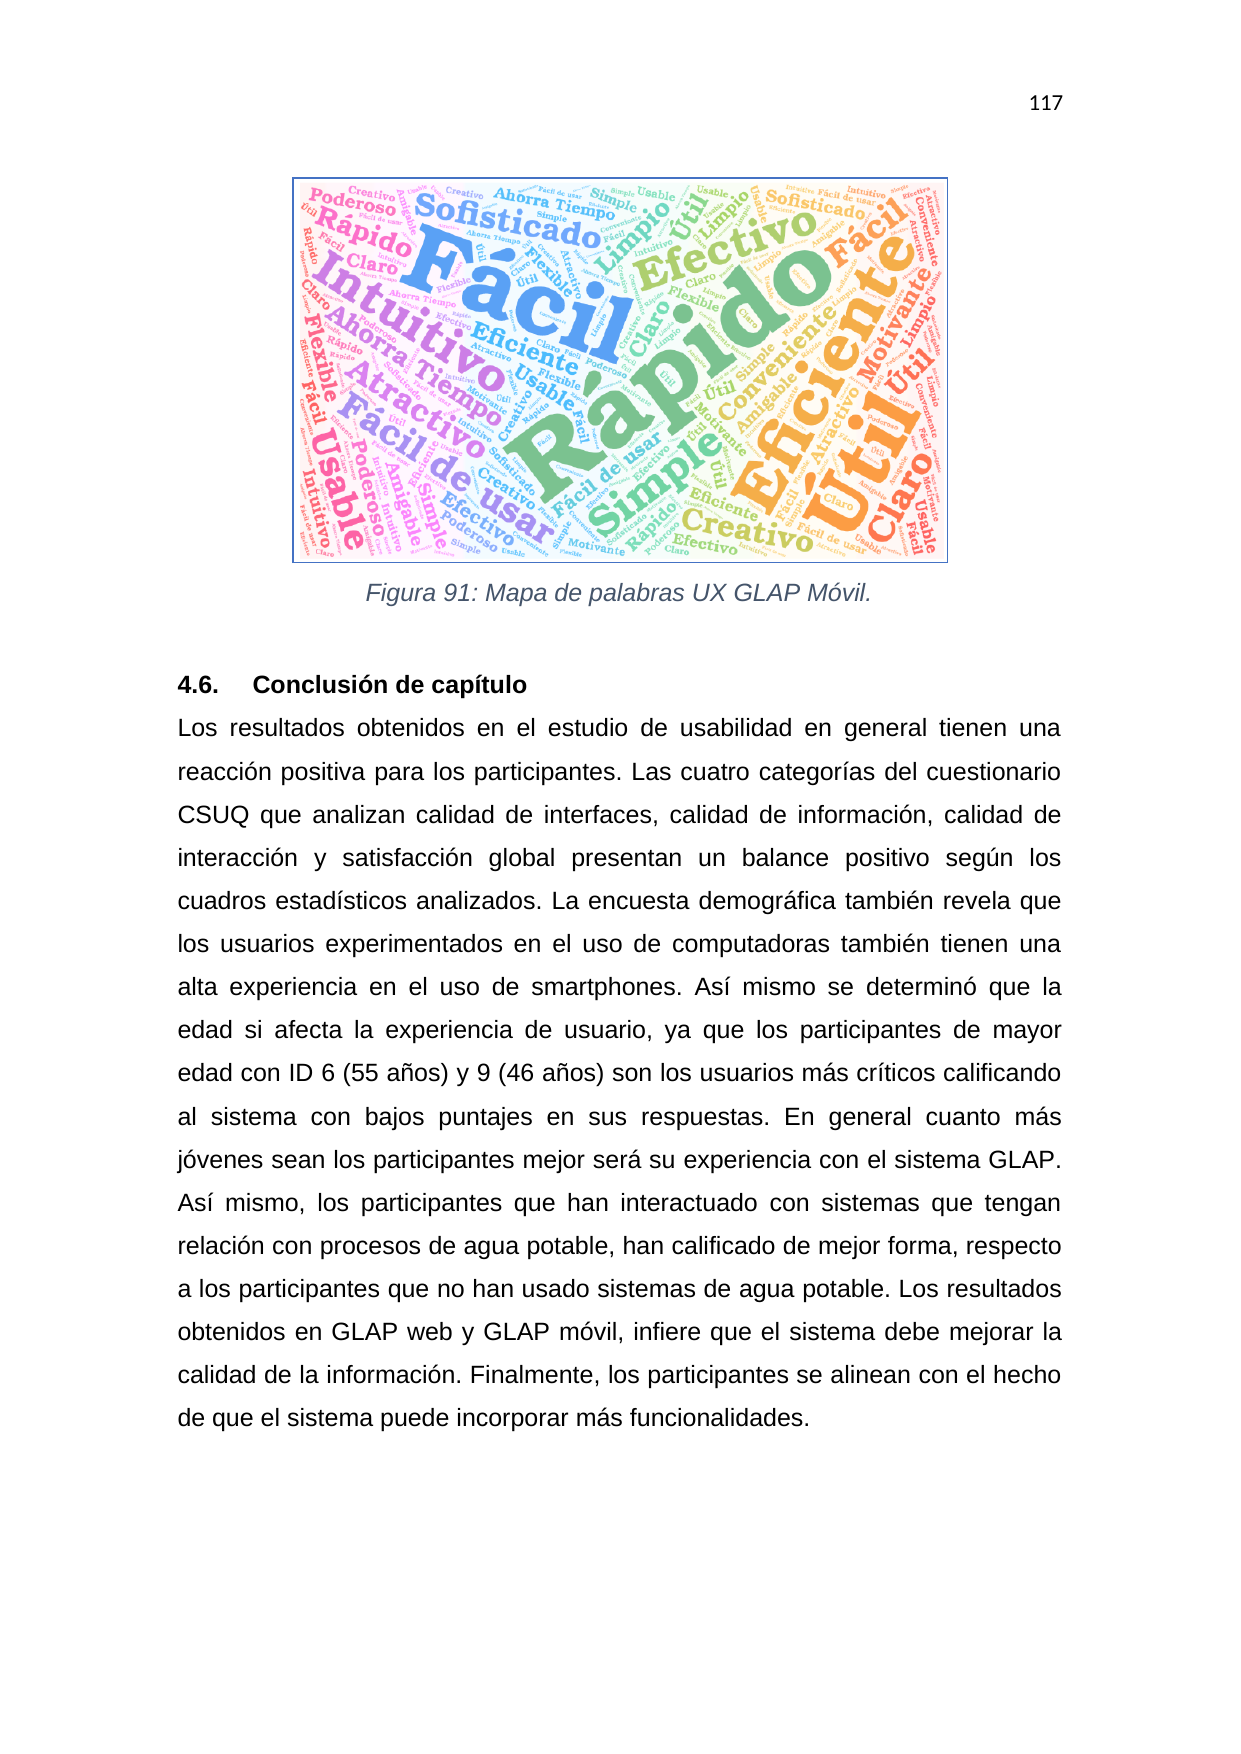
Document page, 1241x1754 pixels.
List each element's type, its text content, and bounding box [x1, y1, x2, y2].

picture [294, 179, 947, 562]
text Figura 91: Mapa de palabras UX GLAP Móvil. [177, 578, 1063, 606]
subtitle Conclusión de capítulo [177, 670, 1063, 699]
subtitle Los resultados obtenidos en el estudio de usabilidad en general tienen una reacción positiva para los participantes. Las cuatro categorías del cuestionario CSUQ que analizan calidad de interfaces, calidad de información, calidad de interacción y satisfacción global presentan un balance positivo según los cuadros estadísticos analizados. La encuesta demográfica también revela que los usuarios experimentados en el uso de computadoras también tienen una alta experiencia en el uso de smartphones. Así mismo se determinó que la edad si afecta la experiencia de usuario, ya que los participantes de mayor edad con ID 6 (55 años) y 9 (46 años) son los usuarios más críticos calificando al sistema con bajos puntajes en sus respuestas. En general cuanto más jóvenes sean los participantes mejor será su experiencia con el sistema GLAP. Así mismo, los participantes que han interactuado con sistemas que tengan relación con procesos de agua potable, han calificado de mejor forma, respecto a los participantes que no han usado sistemas de agua potable. Los resultados obtenidos en GLAP web y GLAP móvil, infiere que el sistema debe mejorar la calidad de la información. Finalmente, los participantes se alinean con el hecho de que el sistema puede incorporar más funcionalidades. [177, 713, 1063, 1432]
